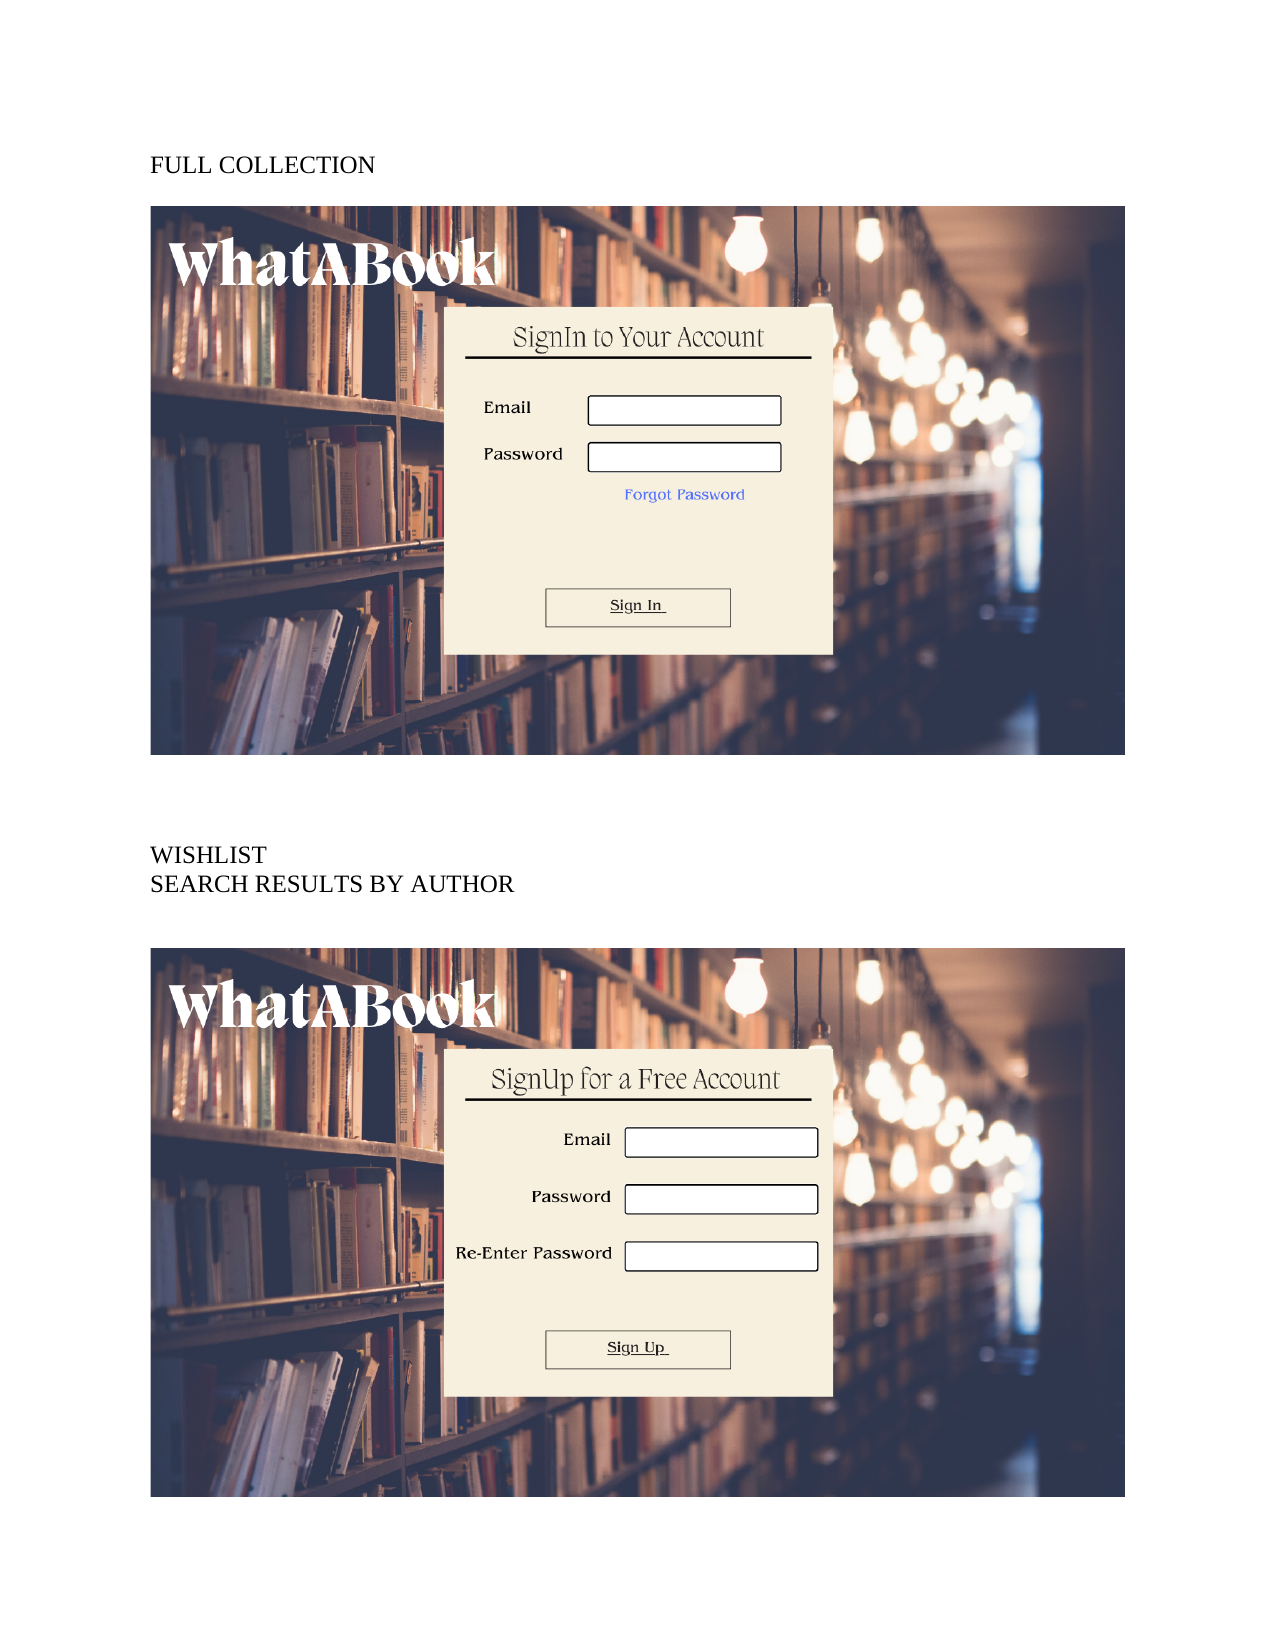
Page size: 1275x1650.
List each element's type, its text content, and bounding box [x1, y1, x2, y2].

picture [150, 948, 1125, 1497]
text FULL COLLECTION [150, 150, 1125, 179]
text WISHLIST [150, 840, 1125, 869]
text SEARCH RESULTS BY AUTHOR [150, 869, 1125, 897]
picture [150, 206, 1125, 755]
